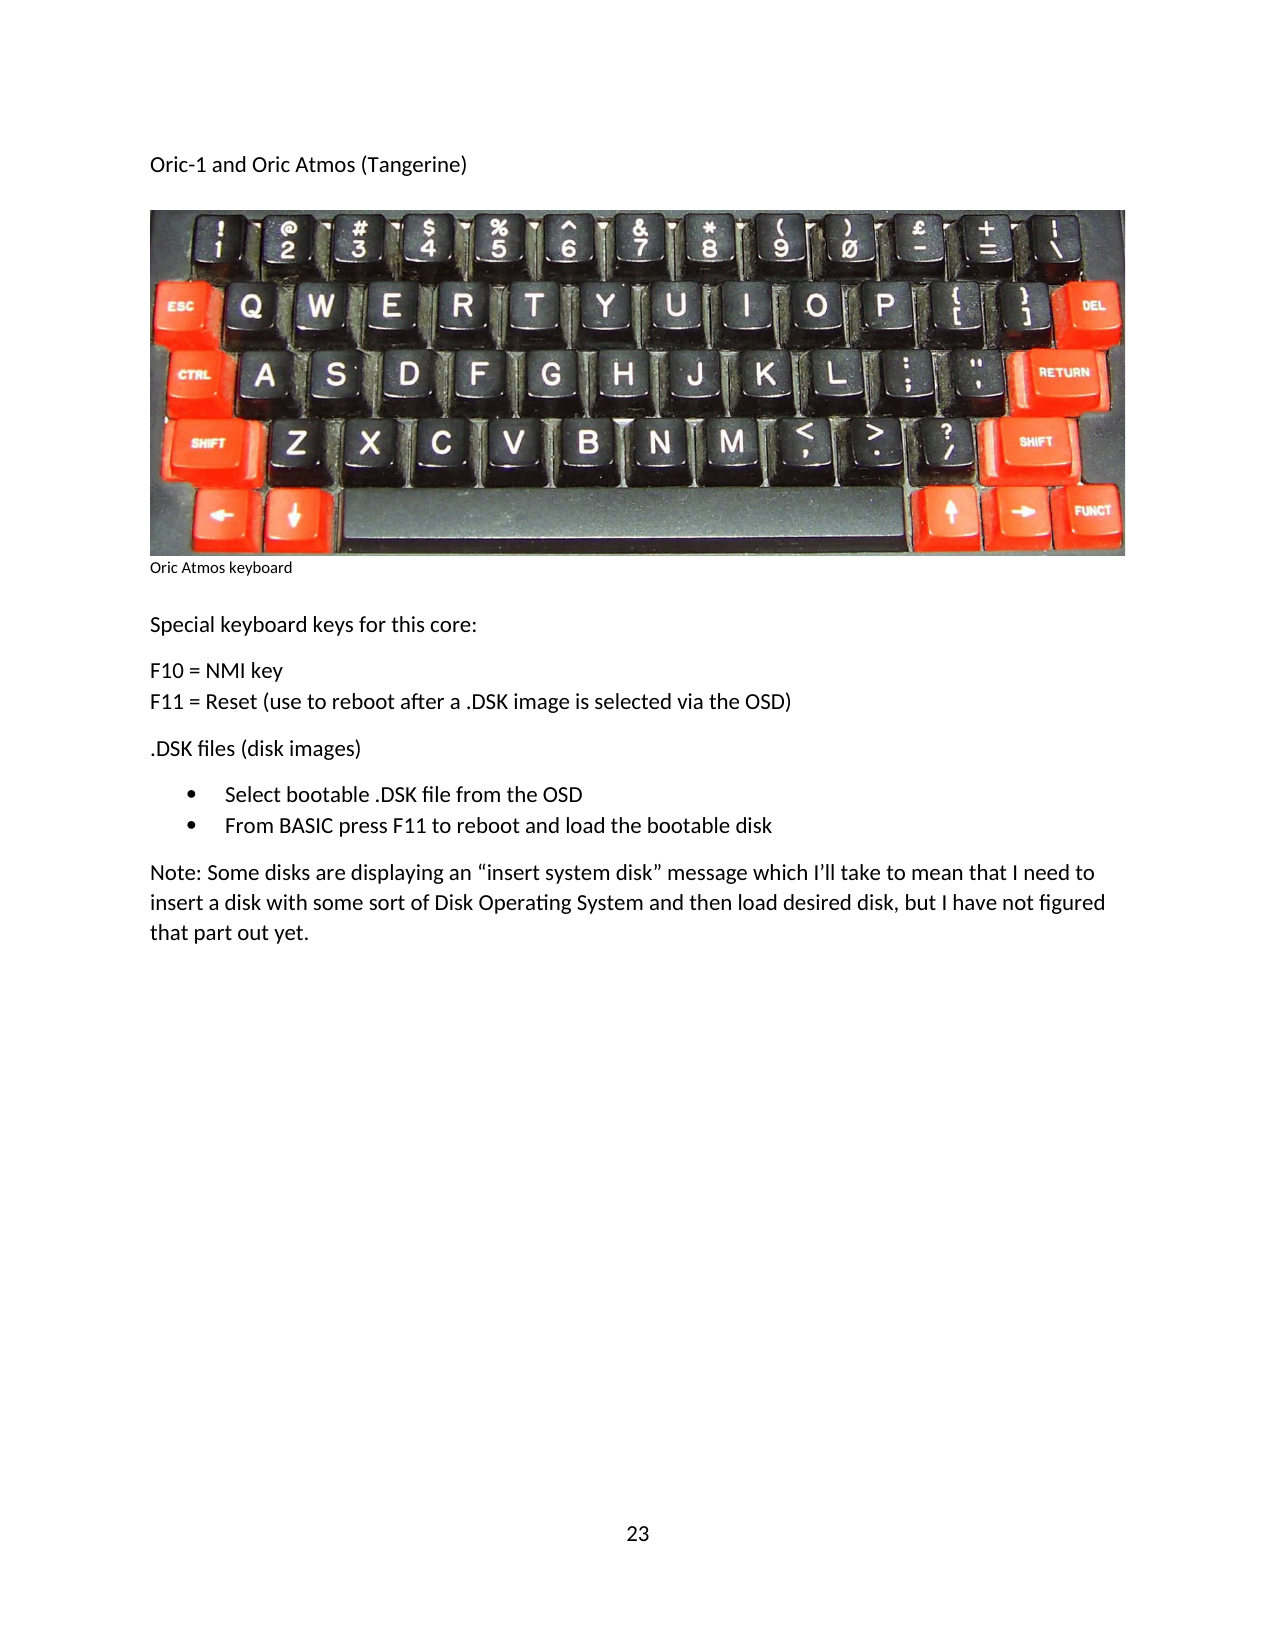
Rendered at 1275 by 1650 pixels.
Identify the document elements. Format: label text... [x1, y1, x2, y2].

text F10 = NMI key F11 = Reset (use to reboot after a .DSK image is selected via the OSD) [150, 657, 1125, 715]
list Select bootable .DSK file from the OSD [187, 781, 1125, 808]
list From BASIC press F11 to reboot and load the bootable disk [187, 811, 1125, 839]
text Oric-1 and Oric Atmos (Tangerine) Oric Atmos keyboard Special keyboard keys for this core: [150, 556, 1125, 638]
text Oric-1 and Oric Atmos (Tangerine) Oric Atmos keyboard Special keyboard keys for this core: [150, 150, 1125, 210]
text .DSK files (disk images) [150, 734, 1125, 762]
text Note: Some disks are displaying an “insert system disk” message which I’ll take to mean that I need to insert a disk with some sort of Disk Operating System and then load desired disk, but I have not figured that part out yet. [150, 858, 1125, 946]
picture [150, 210, 1125, 556]
